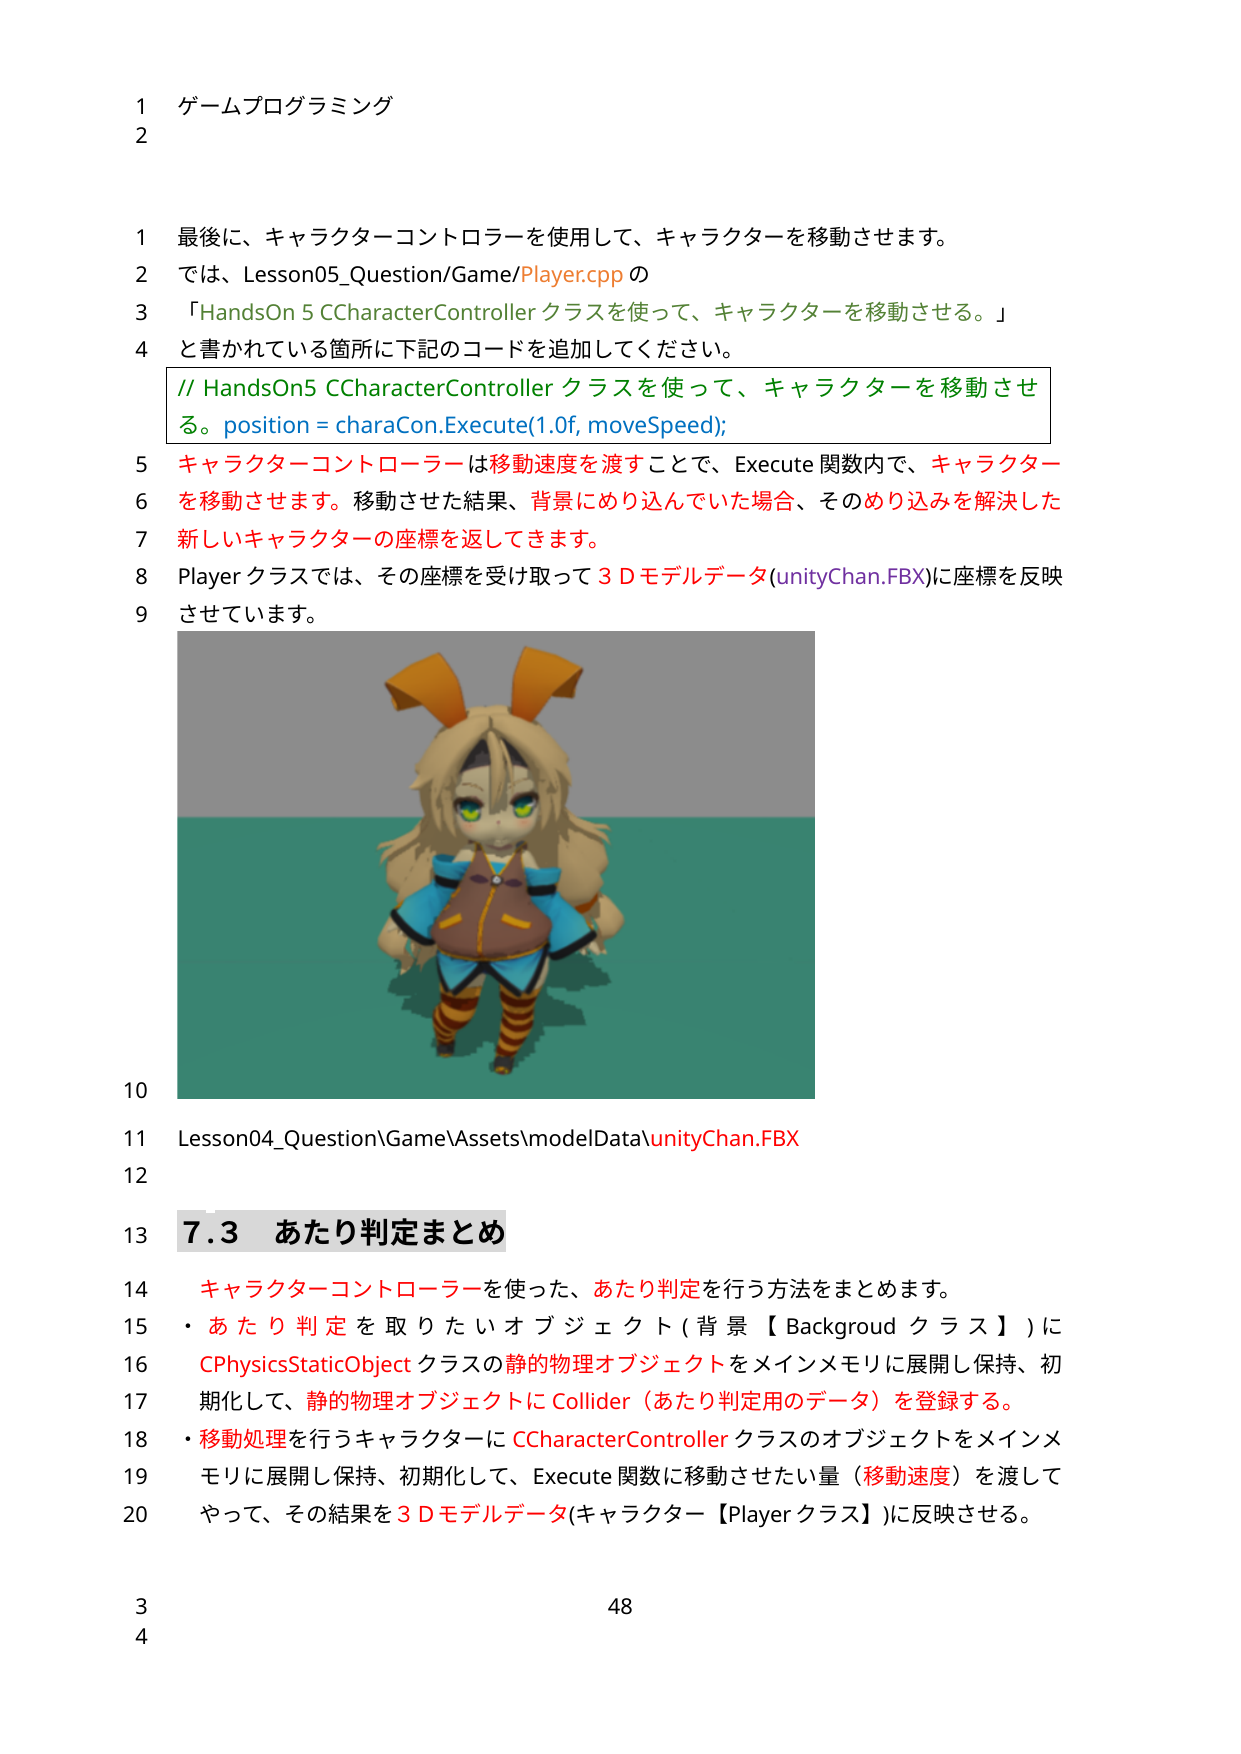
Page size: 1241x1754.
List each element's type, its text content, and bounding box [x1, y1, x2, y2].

text キャラクターコントローラーを使った、あたり判定を行う方法をまとめます。 [177, 1269, 1063, 1306]
text では、Lesson05_Question/Game/Player.cppの [177, 254, 1063, 292]
text ・移動処理を行うキャラクターにCCharacterControllerクラスのオブジェクトをメインメモリに展開し保持、初期化して、Execute関数に移動させたい量（移動速度）を渡してやって、その結果を３Ｄモデルデータ(キャラクター【Playerクラス】)に反映させる。 [177, 1419, 1063, 1531]
text キャラクターコントローラーは移動速度を渡すことで、Execute関数内で、キャラクターを移動させます。移動させた結果、背景にめり込んでいた場合、そのめり込みを解決した新しいキャラクターの座標を返してきます。 [177, 444, 1063, 556]
text と書かれている箇所に下記のコードを追加してください。 [177, 329, 1063, 367]
picture [177, 631, 815, 1099]
text 「HandsOn 5 CCharacterControllerクラスを使って、キャラクターを移動させる。」 [177, 292, 1063, 329]
table_header // HandsOn5 CCharacterControllerクラスを使って、キャラクターを移動させる。position = charaCon.Execute(1.0f, moveSpeed); [167, 368, 1050, 443]
text Playerクラスでは、その座標を受け取って３Ｄモデルデータ(unityChan.FBX)に座標を反映させています。 [177, 556, 1063, 631]
text 最後に、キャラクターコントロラーを使用して、キャラクターを移動させます。 [177, 217, 1063, 254]
subtitle ７.３ あたり判定まとめ [177, 1194, 1063, 1269]
text Lesson04_Question\Game\Assets\modelData\unityChan.FBX [177, 1119, 1063, 1156]
text ・あたり判定を取りたいオブジェクト(背景【Backgroudクラス】)にCPhysicsStaticObjectクラスの静的物理オブジェクトをメインメモリに展開し保持、初期化して、静的物理オブジェクトにCollider（あたり判定用のデータ）を登録する。 [177, 1306, 1063, 1419]
